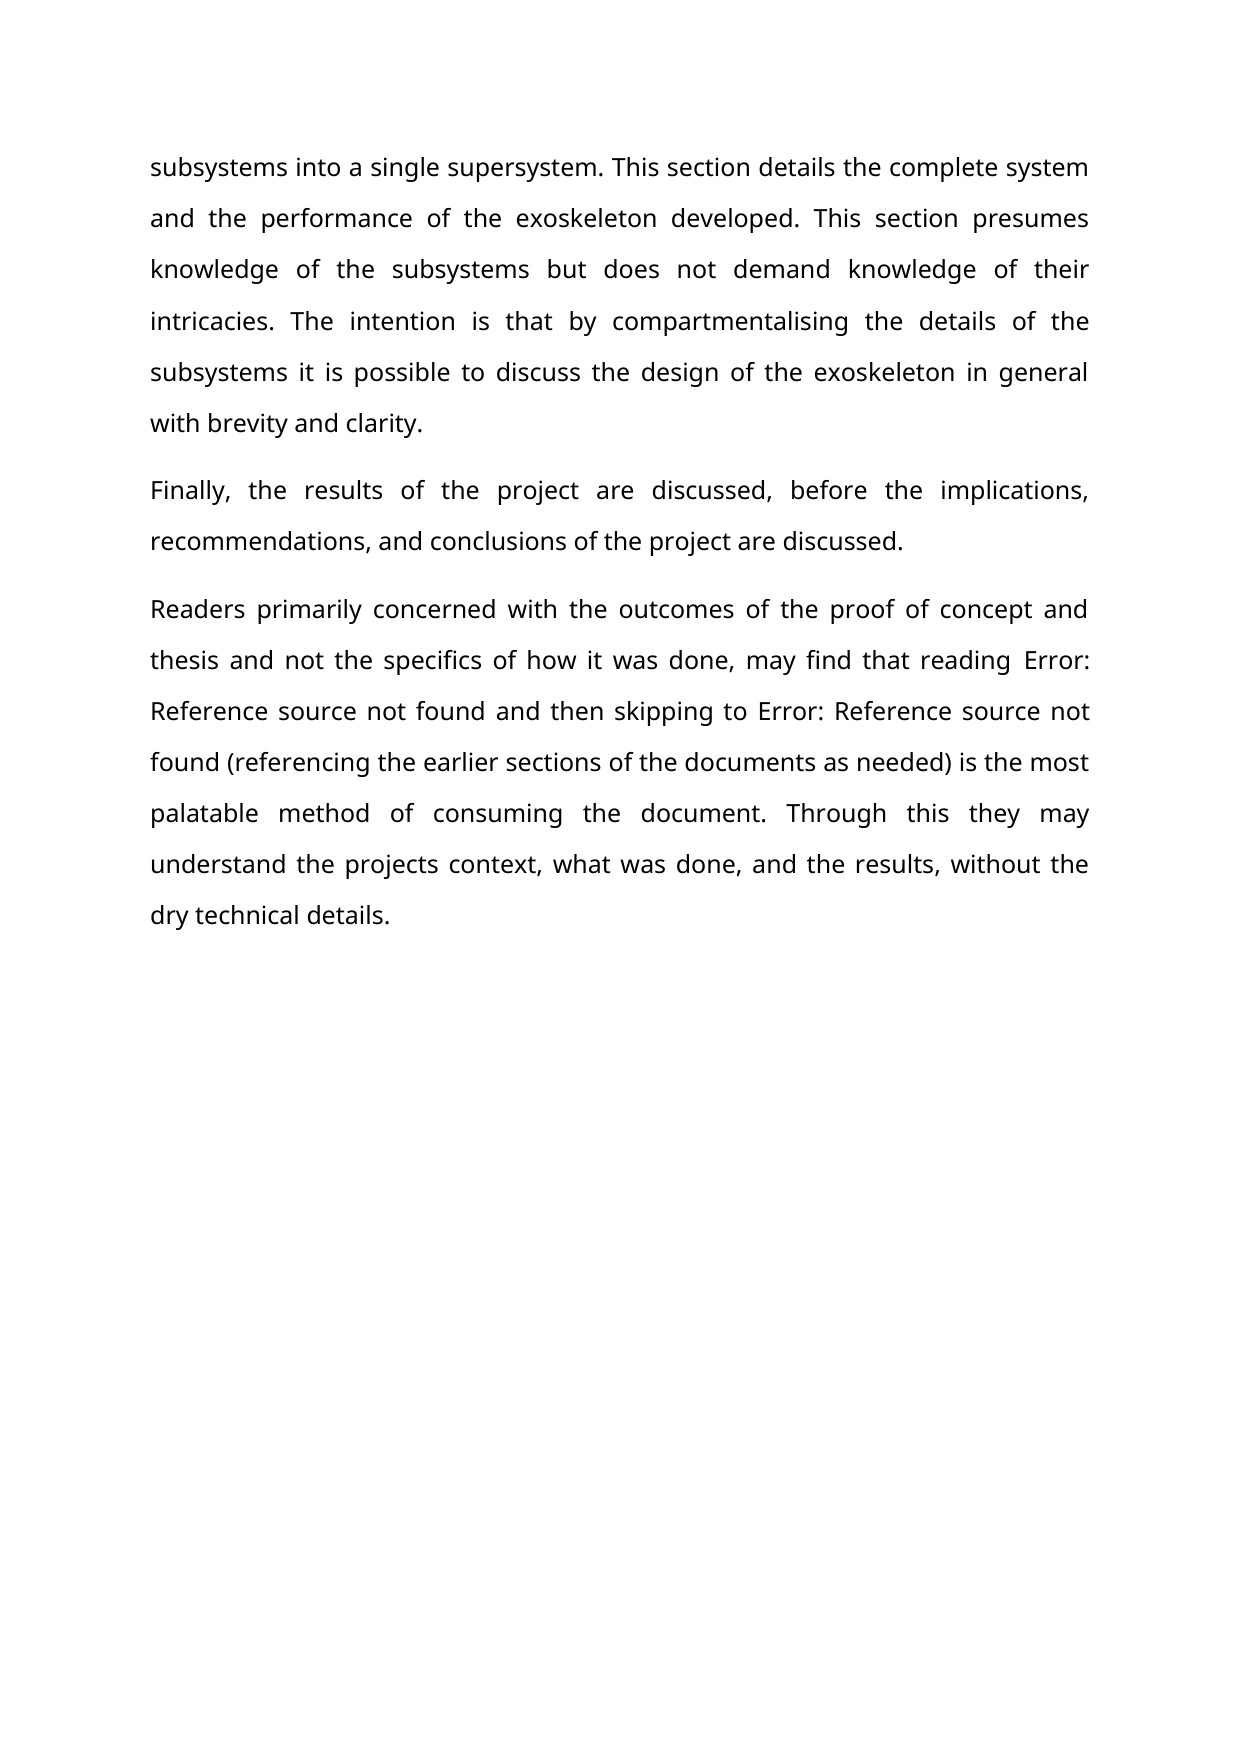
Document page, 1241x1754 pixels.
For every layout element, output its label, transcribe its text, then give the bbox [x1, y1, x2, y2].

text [150, 150, 1090, 439]
text Finally, the results of the project are discussed, before the implications, recommendations, and conclusions of the project are discussed. [150, 473, 1090, 558]
